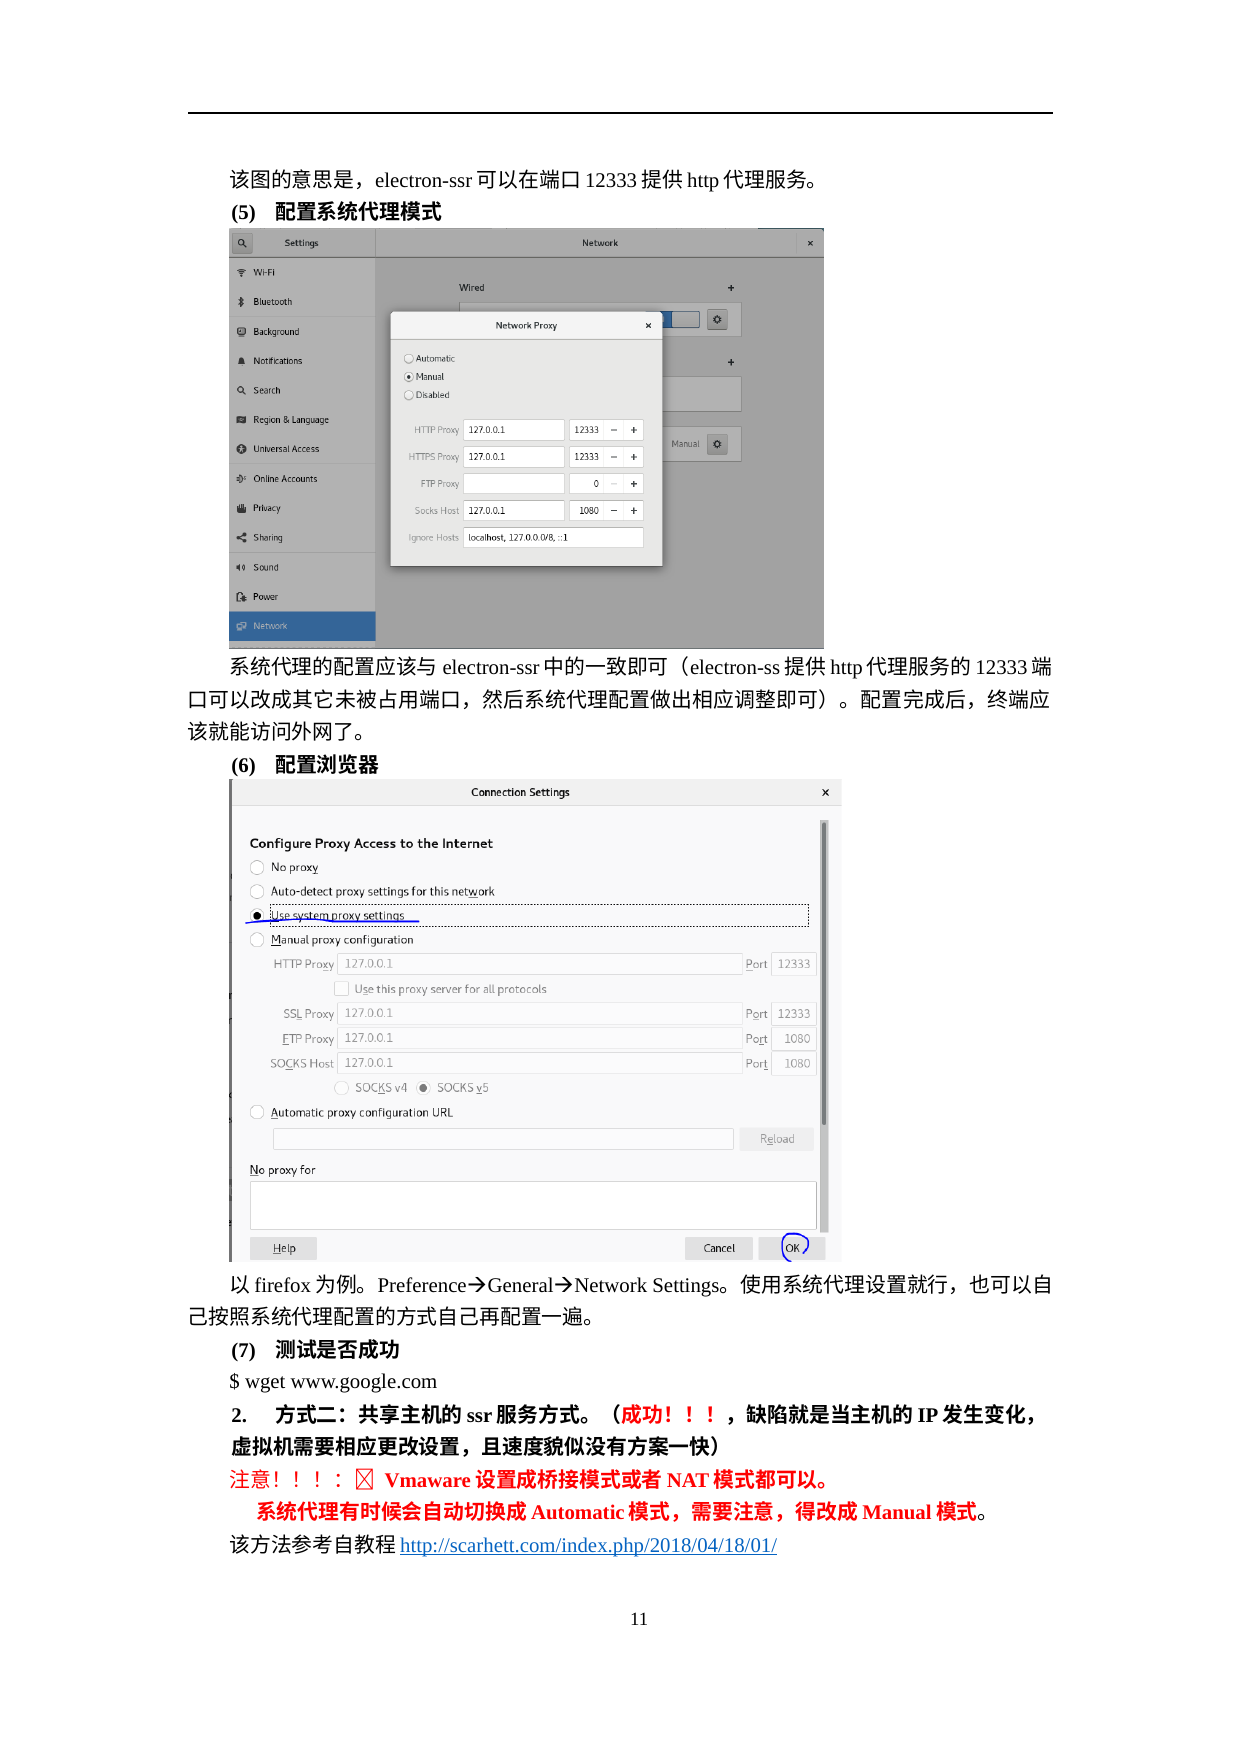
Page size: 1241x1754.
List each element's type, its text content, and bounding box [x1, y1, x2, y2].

text 注意！！！： Vmaware设置成桥接模式或者NAT模式都可以。 [187, 1462, 1053, 1494]
picture [229, 779, 842, 1262]
text 以firefox为例。PreferenceGeneralNetwork Settings。使用系统代理设置就行，也可以自己按照系统代理配置的方式自己再配置一遍。 [187, 1267, 1053, 1332]
subtitle 方式二：共享主机的ssr服务方式。（成功！！！，缺陷就是当主机的IP发生变化，虚拟机需要相应更改设置，且速度貌似没有方案一快） [231, 1397, 1053, 1462]
subtitle 配置浏览器 [231, 747, 1053, 779]
text  系统代理有时候会自动切换成Automatic模式，需要注意，得改成Manual模式。 [187, 1494, 1053, 1527]
text $ wget www.google.com [187, 1364, 1053, 1397]
picture [229, 228, 824, 649]
text 该方法参考自教程http://scarhett.com/index.php/2018/04/18/01/ [187, 1527, 1053, 1559]
subtitle 测试是否成功 [231, 1332, 1053, 1364]
text 该图的意思是，electron-ssr可以在端口12333提供http代理服务。 [187, 162, 1053, 194]
text 系统代理的配置应该与electron-ssr中的一致即可（electron-ss提供http代理服务的12333端口可以改成其它未被占用端口，然后系统代理配置做出相应调整即可）。配置完成后，终端应该就能访问外网了。 [187, 649, 1053, 747]
subtitle 配置系统代理模式 [231, 194, 1053, 227]
